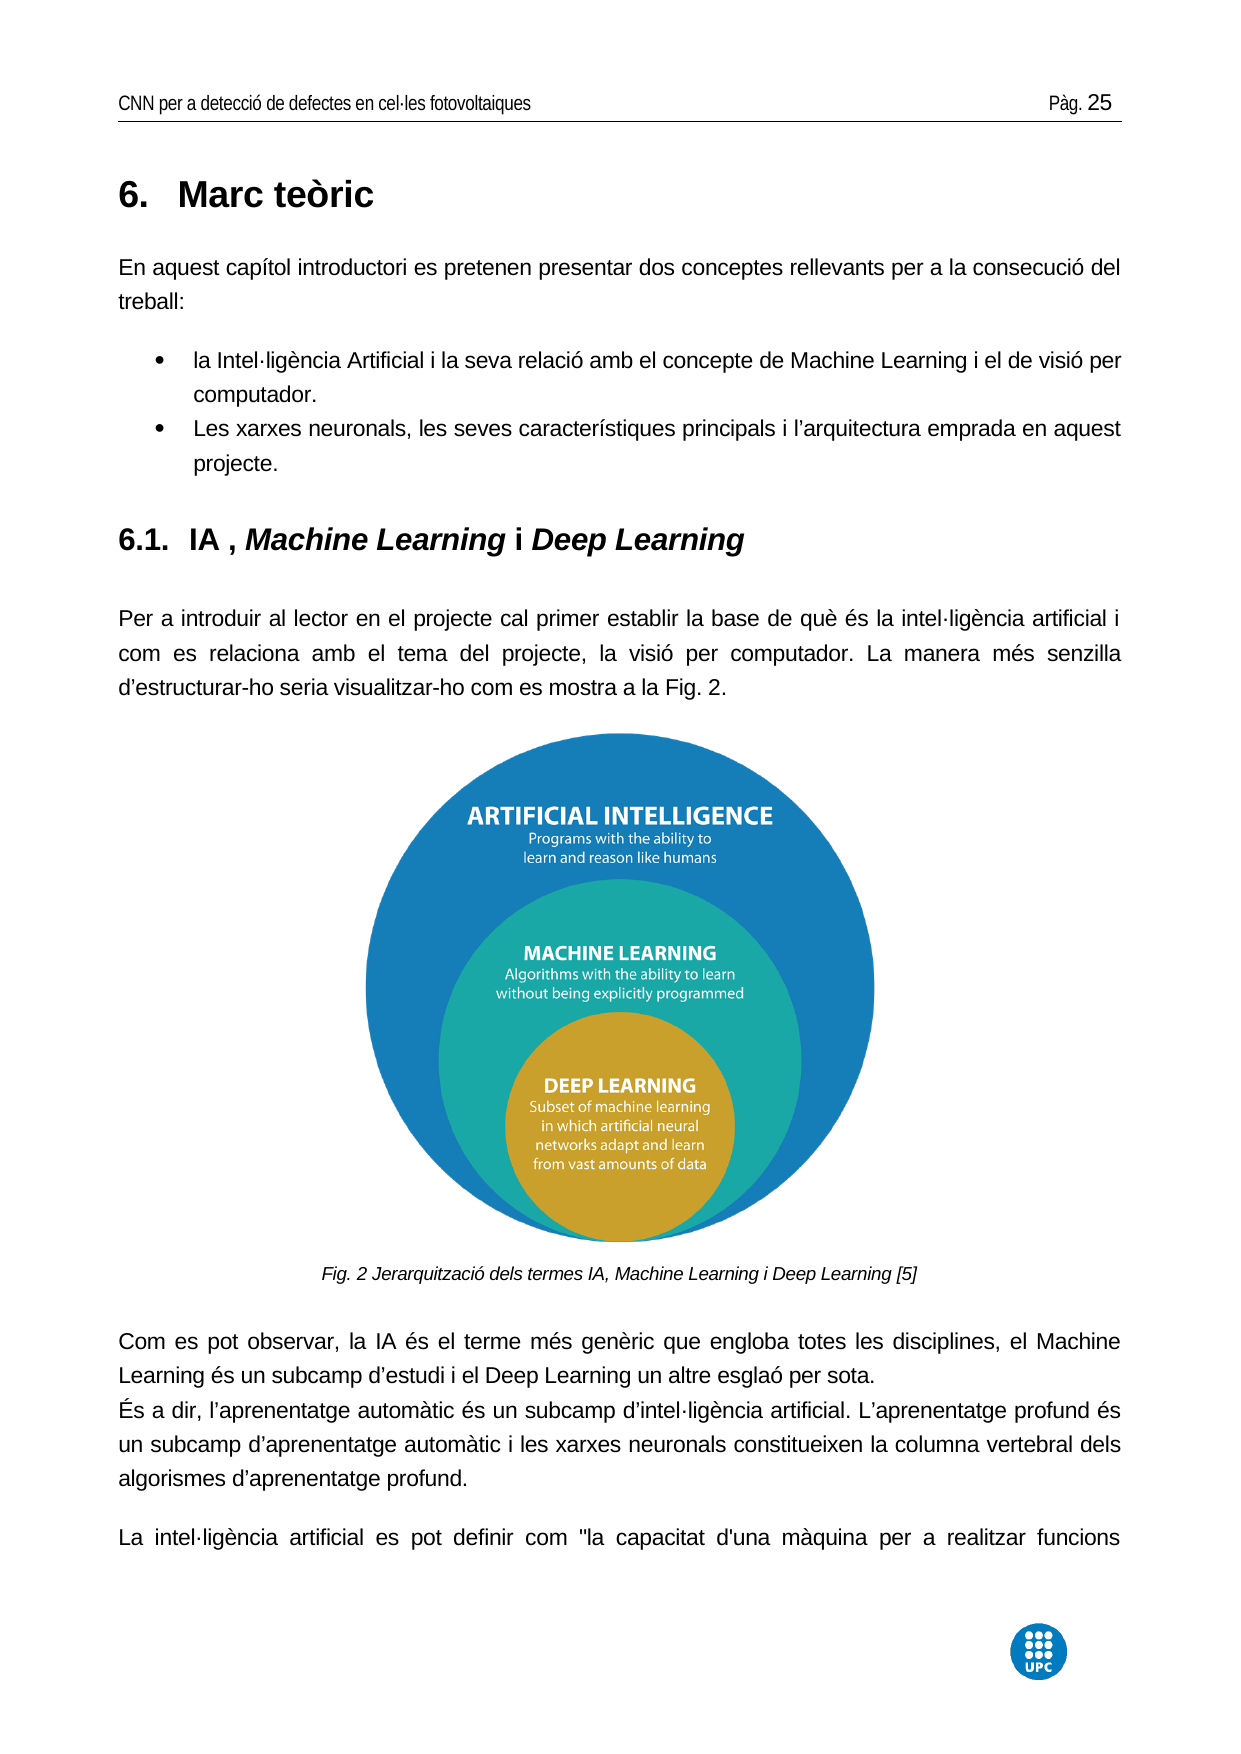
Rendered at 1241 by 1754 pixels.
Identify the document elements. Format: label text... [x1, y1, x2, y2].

subtitle IA , Machine Learning i Deep Learning [118, 521, 1122, 557]
text És a dir, l’aprenentatge automàtic és un subcamp d’intel·ligència artificial. L’aprenentatge profund és un subcamp d’aprenentatge automàtic i les xarxes neuronals constitueixen la columna vertebral dels algorismes d’aprenentatge profund. [118, 1397, 1122, 1491]
picture [1003, 1616, 1074, 1687]
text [118, 1524, 1122, 1550]
text Fig. 2 Jerarquització dels termes IA, Machine Learning i Deep Learning [5] [118, 1263, 1122, 1284]
text Com es pot observar, la IA és el terme més genèric que engloba totes les disciplines, el Machine Learning és un subcamp d’estudi i el Deep Learning un altre esglaó per sota. [118, 1328, 1122, 1389]
list Les xarxes neuronals, les seves característiques principals i l’arquitectura emprada en aquest projecte. [156, 415, 1122, 476]
text Per a introduir al lector en el projecte cal primer establir la base de què és la intel·ligència artificial i com es relaciona amb el tema del projecte, la visió per computador. La manera més senzilla d’estructurar-ho seria visualitzar-ho com es mostra a la Fig. 2. [118, 605, 1122, 700]
picture [356, 732, 884, 1243]
subtitle Marc teòric [118, 173, 1122, 216]
list la Intel·ligència Artificial i la seva relació amb el concepte de Machine Learning i el de visió per computador. [156, 347, 1122, 408]
text En aquest capítol introductori es pretenen presentar dos conceptes rellevants per a la consecució del treball: [118, 254, 1122, 314]
